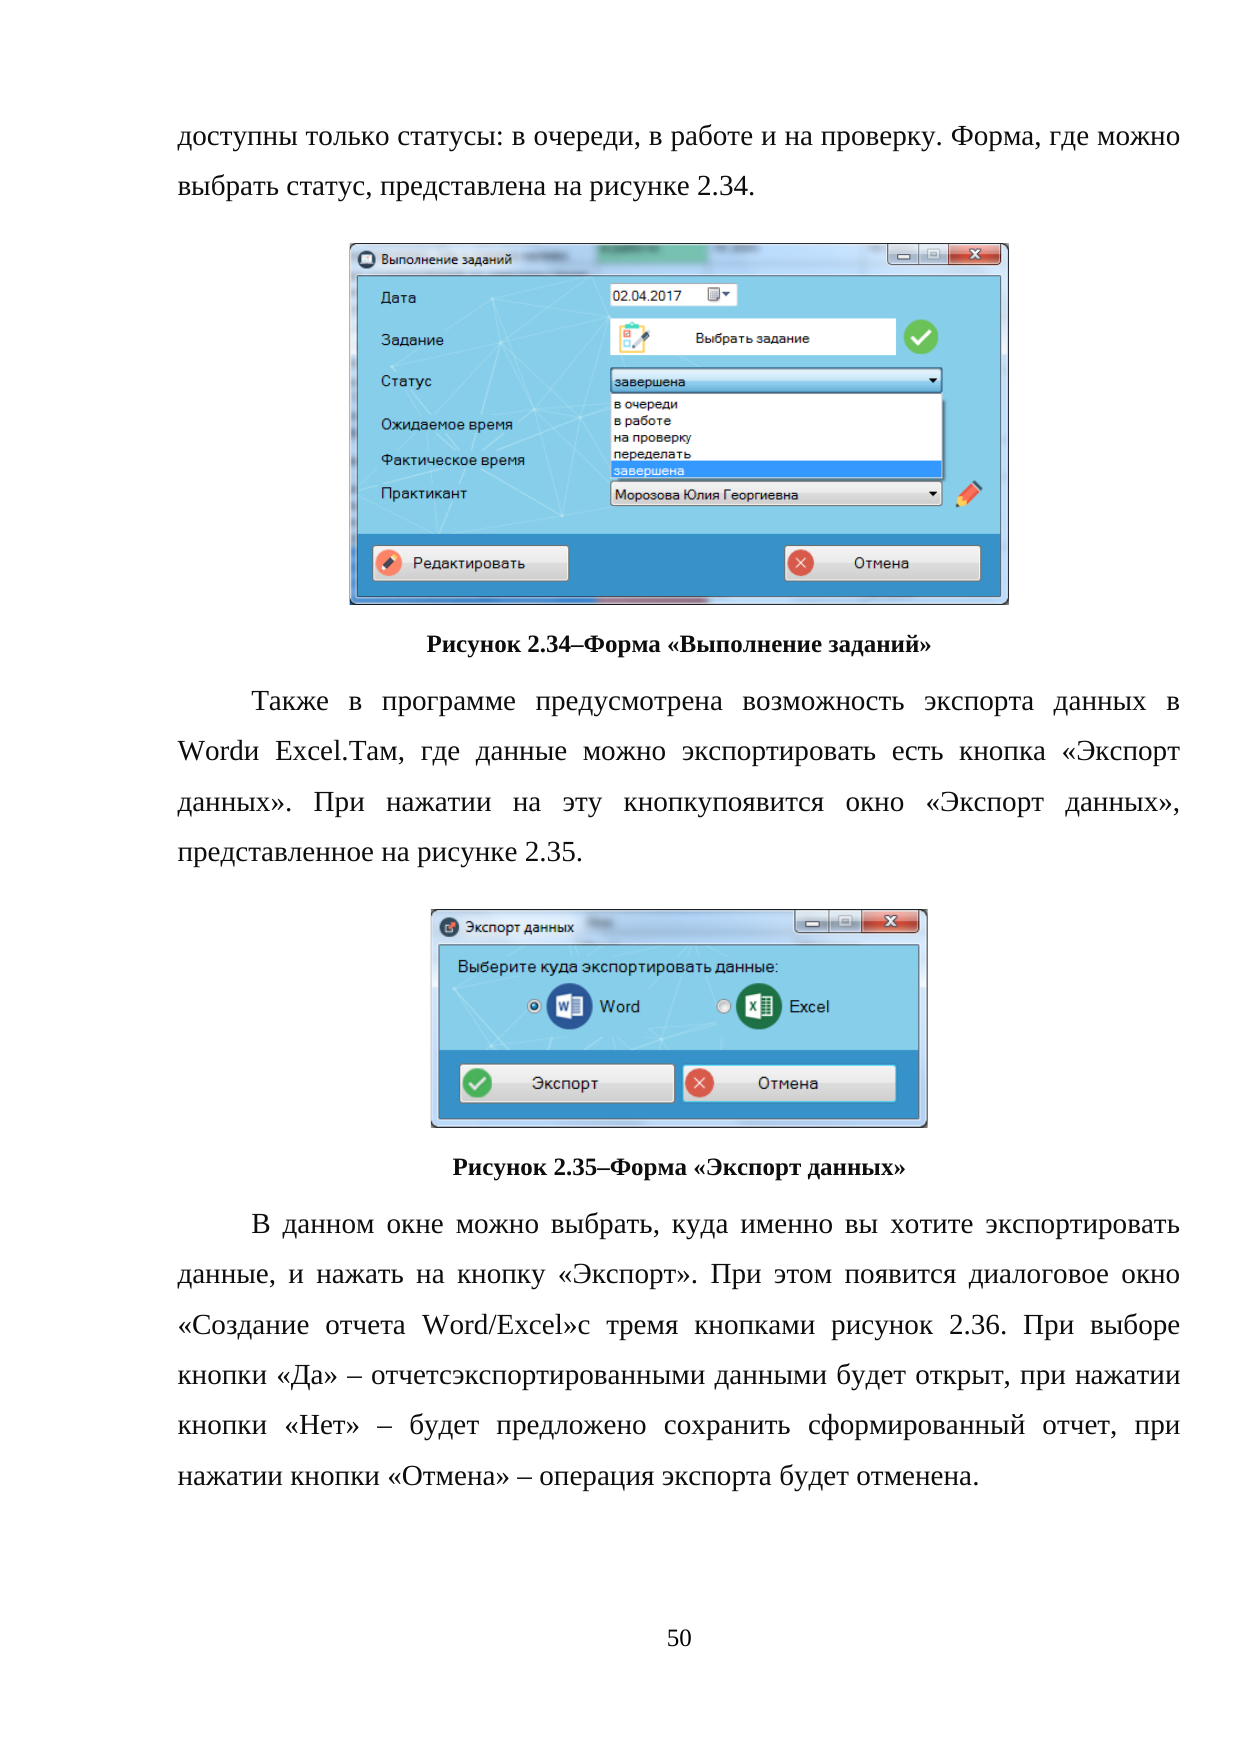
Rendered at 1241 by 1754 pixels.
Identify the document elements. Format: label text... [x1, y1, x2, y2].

text Рисунок 2.34–Форма «Выполнение заданий» [177, 629, 1181, 658]
text Рисунок 2.35–Форма «Экспорт данных» [177, 1152, 1181, 1181]
text Также в программе предусмотрена возможность экспорта данных в Wordи Excel.Там, где данные можно экспортировать есть кнопка «Экспорт данных». При нажатии на эту кнопкупоявится окно «Экспорт данных», представленное на рисунке 2.35. [177, 683, 1181, 868]
picture [349, 243, 1009, 605]
text В данном окне можно выбрать, куда именно вы хотите экспортировать данные, и нажать на кнопку «Экспорт». При этом появится диалоговое окно «Создание отчета Word/Excel»с тремя кнопками рисунок 2.36. При выборе кнопки «Да» – отчетcэкспортированными данными будет открыт, при нажатии кнопки «Нет» – будет предложено сохранить сформированный отчет, при нажатии кнопки «Отмена» – операция экспорта будет отменена. [177, 1206, 1181, 1491]
picture [430, 909, 928, 1128]
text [177, 118, 1181, 202]
